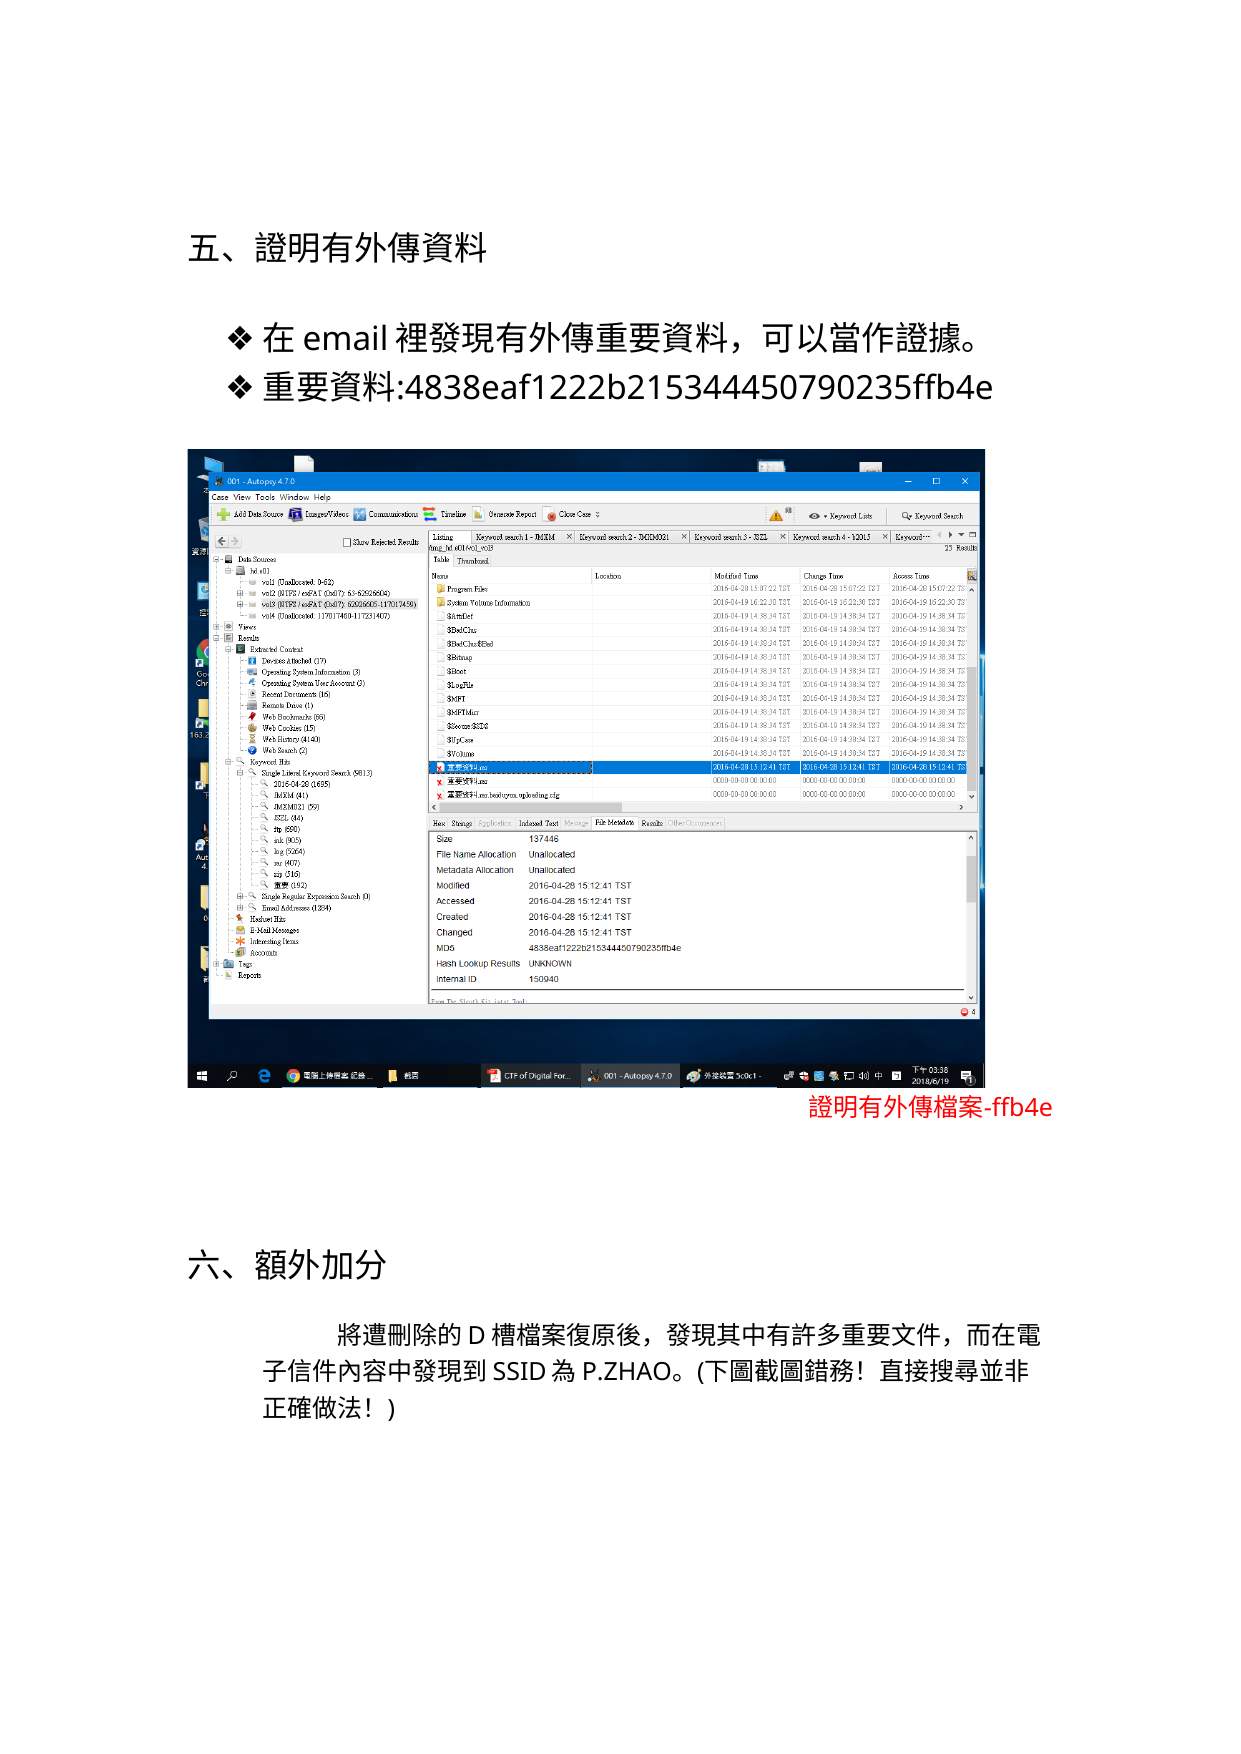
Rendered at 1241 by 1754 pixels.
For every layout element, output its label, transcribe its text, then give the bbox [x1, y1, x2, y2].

picture [187, 449, 986, 1088]
list 在email裡發現有外傳重要資料，可以當作證據。 [225, 312, 1053, 361]
text 證明有外傳檔案-ffb4e [187, 1087, 1053, 1124]
text 五、證明有外傳資料 [187, 221, 1053, 269]
text 六、額外加分 [187, 1239, 1053, 1287]
text 將遭刪除的D槽檔案復原後，發現其中有許多重要文件，而在電子信件內容中發現到SSID為P.ZHAO。(下圖截圖錯務！直接搜尋並非正確做法！) [262, 1316, 1053, 1424]
list 重要資料:4838eaf1222b215344450790235ffb4e [225, 361, 1053, 409]
